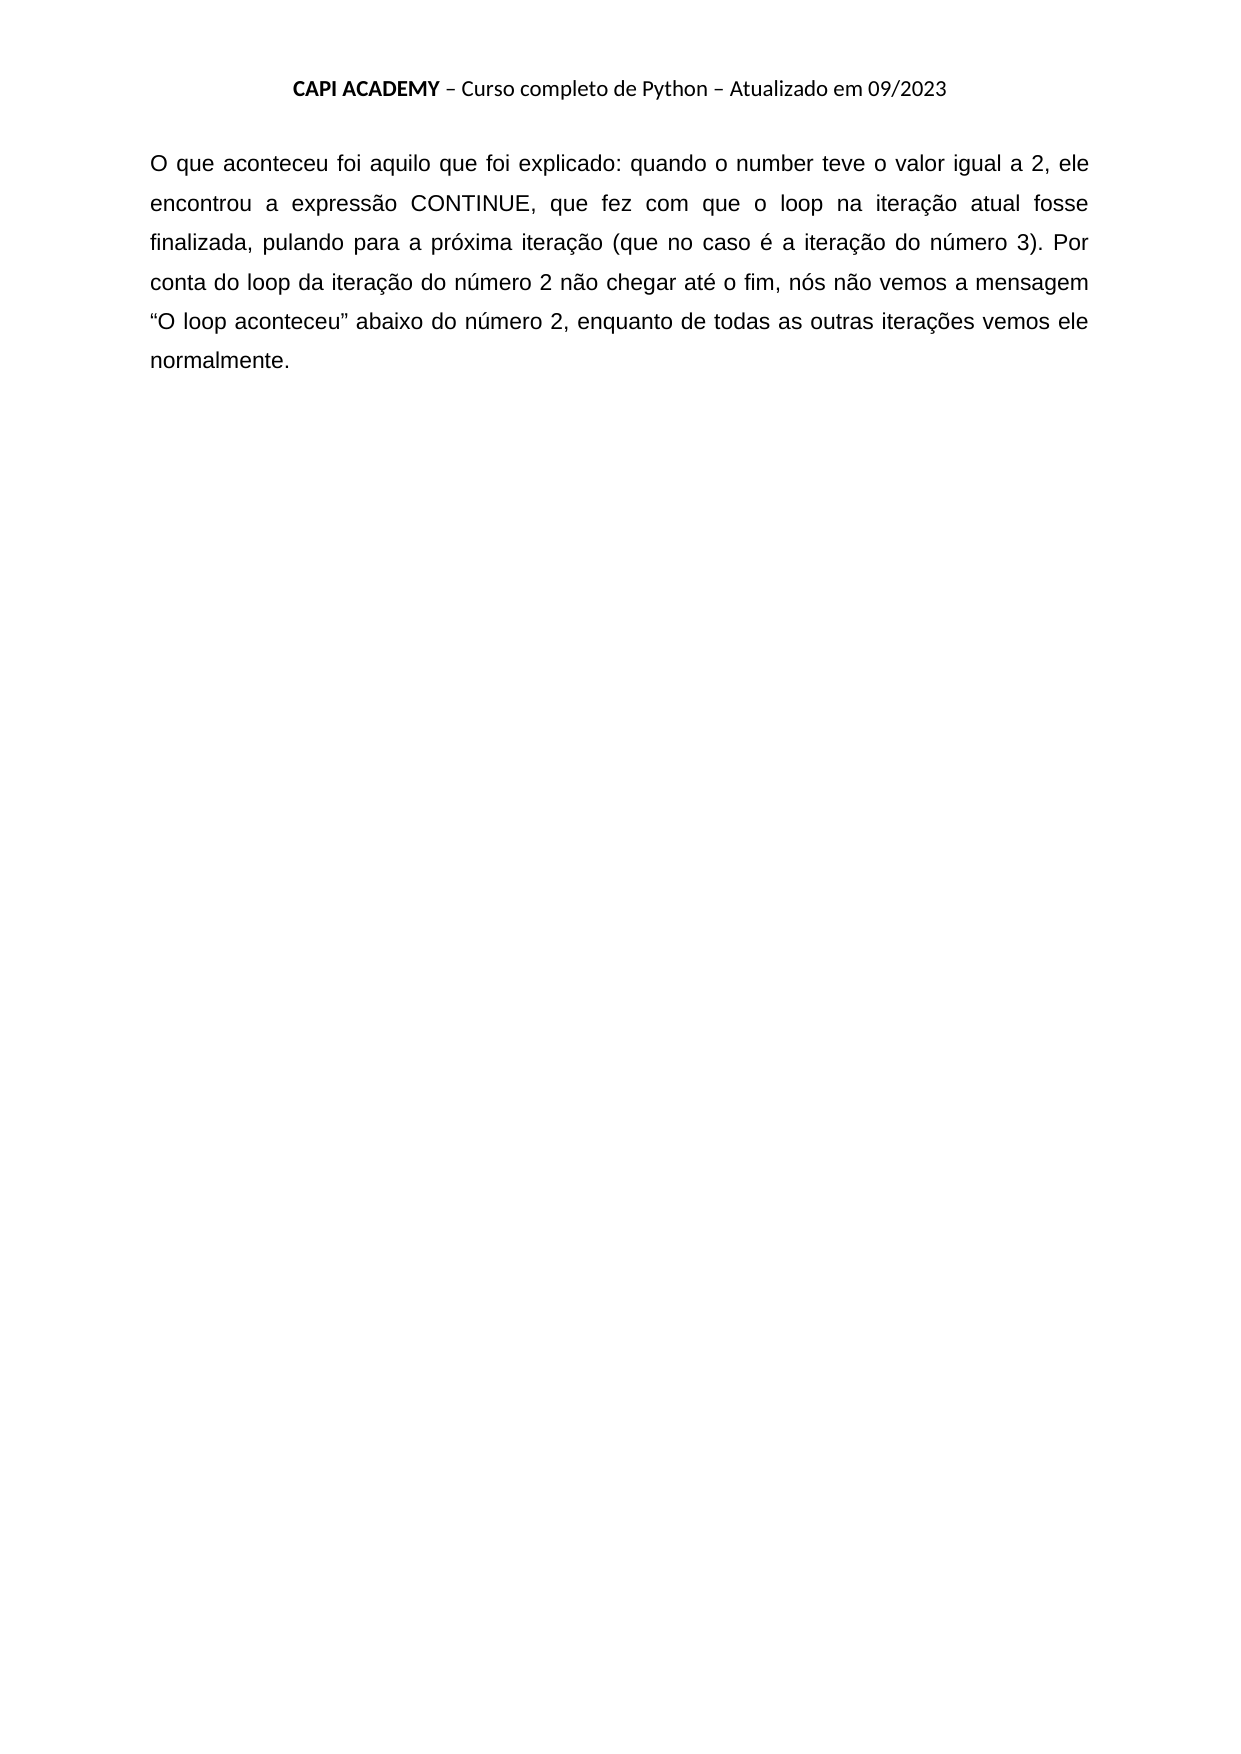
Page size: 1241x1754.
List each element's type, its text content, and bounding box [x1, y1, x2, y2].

text O que aconteceu foi aquilo que foi explicado: quando o number teve o valor igual a 2, ele encontrou a expressão CONTINUE, que fez com que o loop na iteração atual fosse finalizada, pulando para a próxima iteração (que no caso é a iteração do número 3). Por conta do loop da iteração do número 2 não chegar até o fim, nós não vemos a mensagem “O loop aconteceu” abaixo do número 2, enquanto de todas as outras iterações vemos ele normalmente. [150, 150, 1090, 374]
